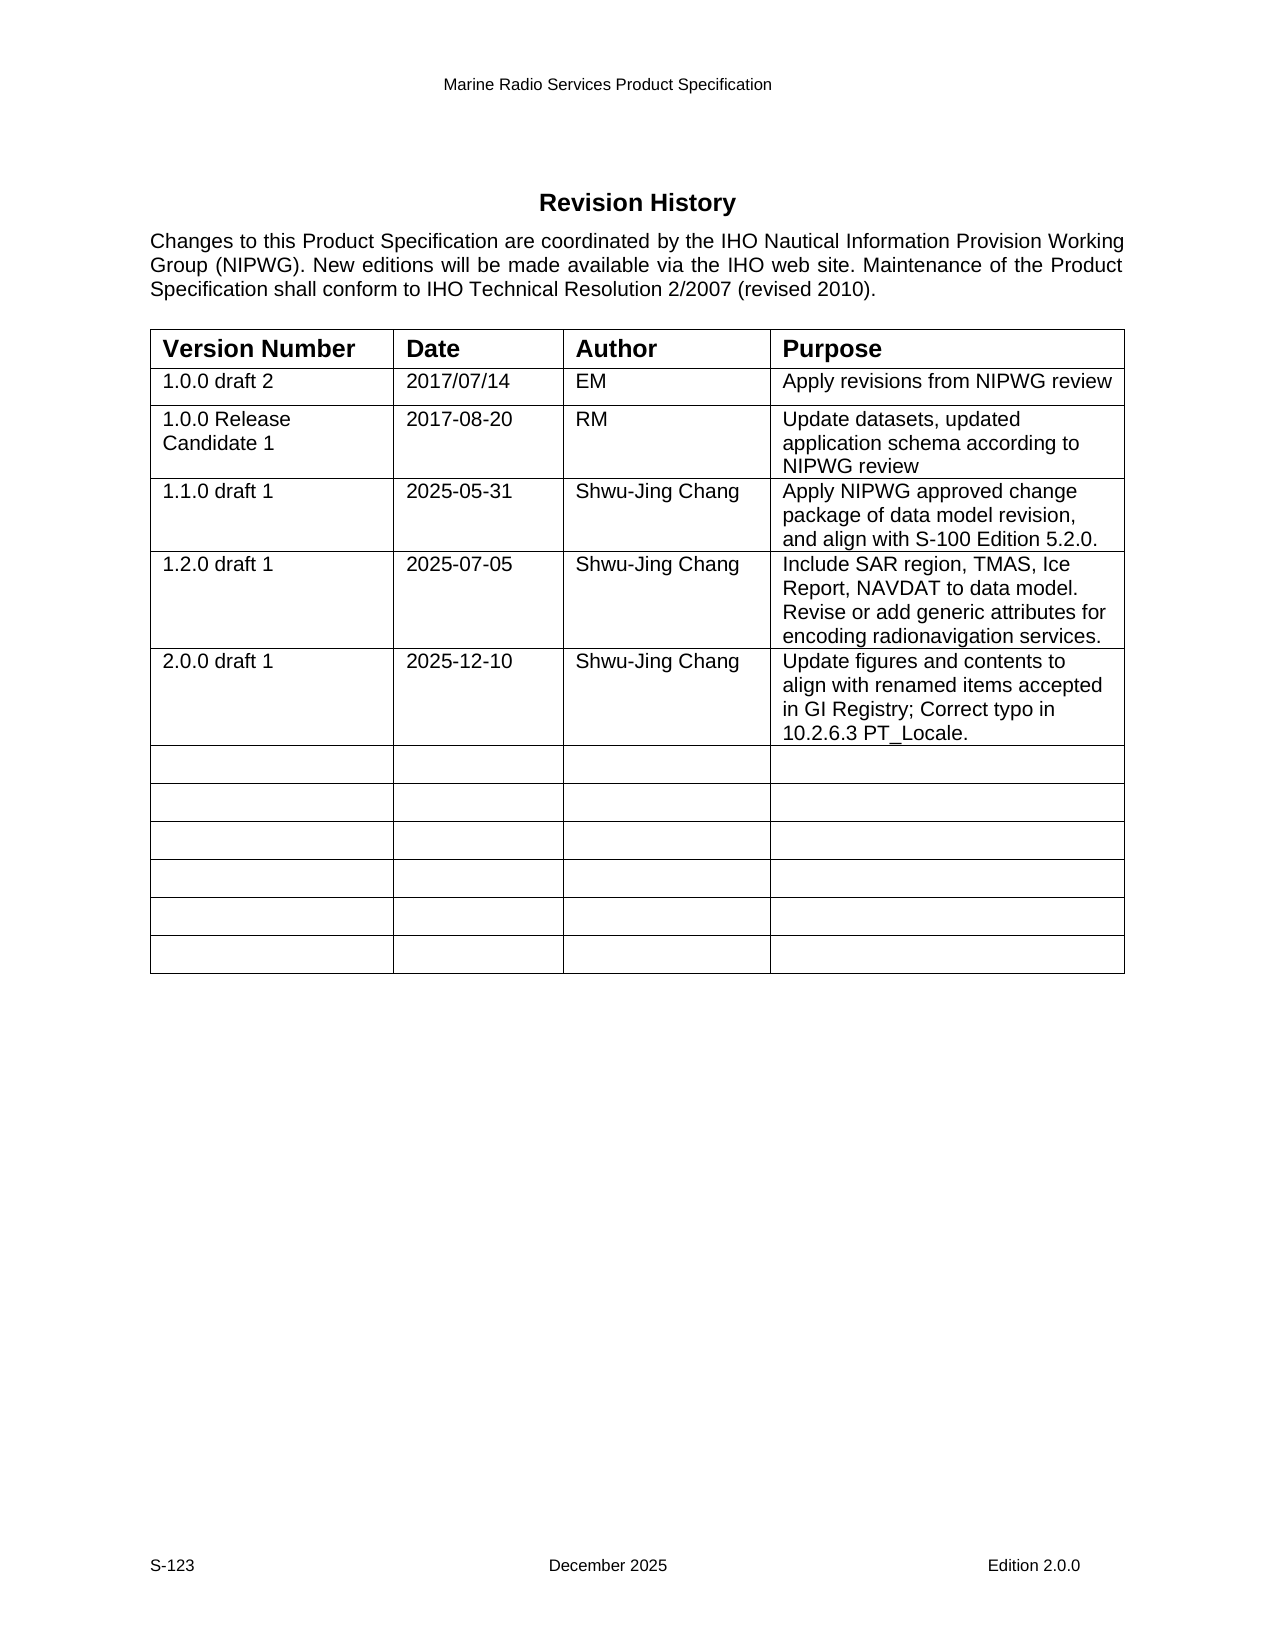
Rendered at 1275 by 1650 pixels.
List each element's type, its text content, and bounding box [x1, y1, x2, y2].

table_cell [394, 898, 563, 935]
table_cell EM [564, 369, 770, 405]
table_cell 1.1.0 draft 1 [151, 479, 393, 551]
table_header Purpose [771, 330, 1124, 367]
table_cell 2025-12-10 [394, 649, 563, 745]
table_cell [564, 746, 770, 783]
table_header Author [564, 330, 770, 367]
table_cell [564, 860, 770, 897]
table_cell [394, 860, 563, 897]
table_cell Apply NIPWG approved change package of data model revision, and align with S-100 Edition 5.2.0. [771, 479, 1124, 551]
table_cell Shwu-Jing Chang [564, 479, 770, 551]
table_cell [771, 936, 1124, 973]
table_cell [151, 860, 393, 897]
table_cell [151, 746, 393, 783]
table_cell [394, 746, 563, 783]
table_cell 1.2.0 draft 1 [151, 552, 393, 648]
table_cell 2025-05-31 [394, 479, 563, 551]
table_cell Update datasets, updated application schema according to NIPWG review [771, 406, 1124, 478]
table_cell [564, 898, 770, 935]
table_cell 2.0.0 draft 1 [151, 649, 393, 745]
text Revision History [150, 187, 1125, 216]
table_cell [564, 936, 770, 973]
table_cell [771, 898, 1124, 935]
table_header Date [394, 330, 563, 367]
table_cell [151, 898, 393, 935]
table_cell Shwu-Jing Chang [564, 649, 770, 745]
table_cell Apply revisions from NIPWG review [771, 369, 1124, 405]
table_cell [564, 784, 770, 821]
table_cell 1.0.0 draft 2 [151, 369, 393, 405]
table_cell [771, 746, 1124, 783]
table_cell Update figures and contents to align with renamed items accepted in GI Registry; Correct typo in 10.2.6.3 PT_Locale. [771, 649, 1124, 745]
text Changes to this Product Specification are coordinated by the IHO Nautical Information Provision Working Group (NIPWG). New editions will be made available via the IHO web site. Maintenance of the Product Specification shall conform to IHO Technical Resolution 2/2007 (revised 2010). [150, 229, 1125, 301]
table_cell [771, 784, 1124, 821]
table_cell Include SAR region, TMAS, Ice Report, NAVDAT to data model. Revise or add generic attributes for encoding radionavigation services. [771, 552, 1124, 648]
table_cell Shwu-Jing Chang [564, 552, 770, 648]
table_cell [771, 822, 1124, 859]
table_cell 2017/07/14 [394, 369, 563, 405]
table_cell [394, 784, 563, 821]
table_cell 2017-08-20 [394, 406, 563, 478]
table_cell [151, 784, 393, 821]
table_cell [394, 936, 563, 973]
table_cell [564, 822, 770, 859]
table_cell RM [564, 406, 770, 478]
table_cell [151, 936, 393, 973]
table_cell [151, 822, 393, 859]
table_cell [771, 860, 1124, 897]
table_cell [394, 822, 563, 859]
table_header Version Number [151, 330, 393, 367]
table_cell 1.0.0 Release Candidate 1 [151, 406, 393, 478]
table_cell 2025-07-05 [394, 552, 563, 648]
